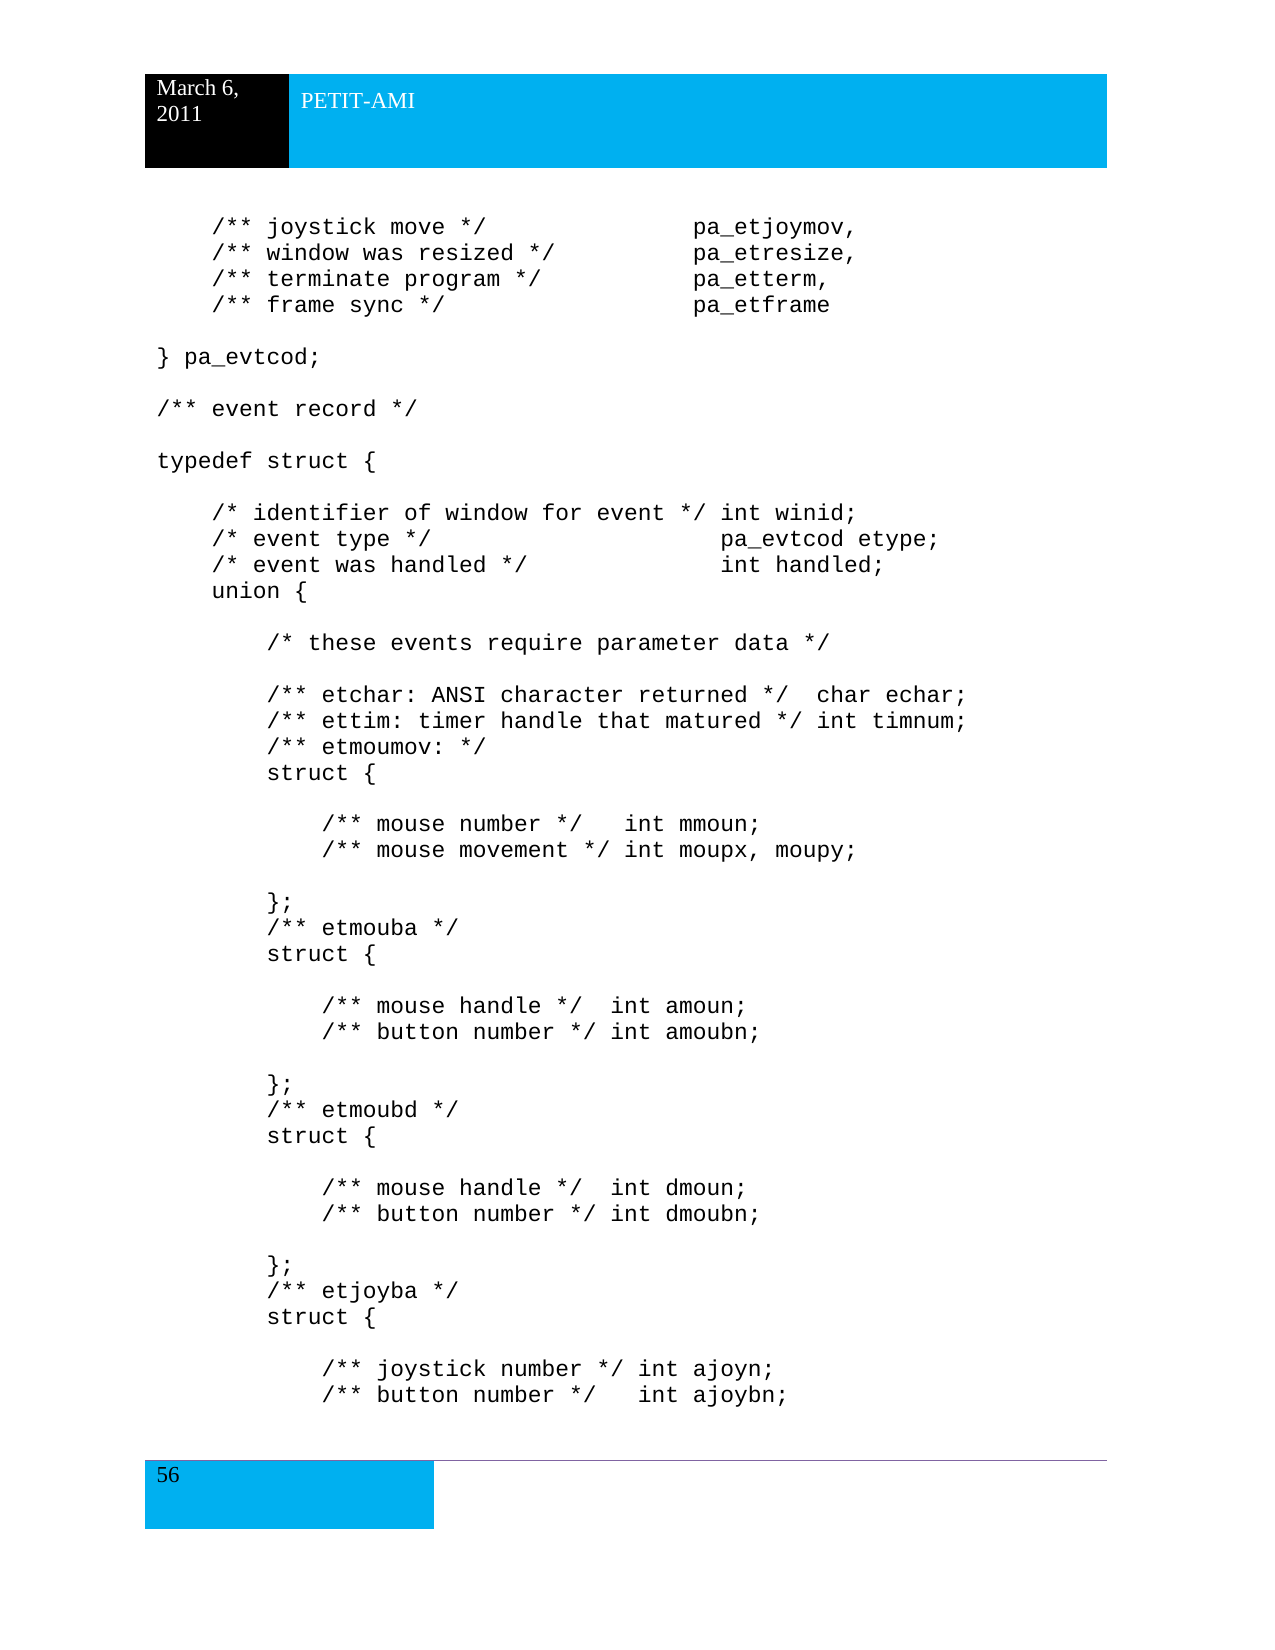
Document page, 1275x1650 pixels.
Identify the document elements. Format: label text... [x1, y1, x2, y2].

text } pa_evtcod; [156, 346, 1118, 371]
text /* event was handled */ int handled; [156, 553, 1118, 579]
text /** button number */ int amoubn; [156, 1020, 1118, 1046]
text }; [156, 1254, 1118, 1280]
text }; [156, 1072, 1118, 1098]
text /* these events require parameter data */ [156, 631, 1118, 657]
text /** terminate program */ pa_etterm, [156, 267, 1118, 293]
text }; [156, 891, 1118, 917]
text /** etmoumov: */ [156, 735, 1118, 761]
text /** ettim: timer handle that matured */ int timnum; [156, 709, 1118, 735]
text /** joystick move */ pa_etjoymov, [156, 215, 1118, 241]
text /** joystick number */ int ajoyn; [156, 1357, 1118, 1383]
text /** etmouba */ [156, 917, 1118, 942]
text /** window was resized */ pa_etresize, [156, 241, 1118, 267]
text /** mouse number */ int mmoun; [156, 813, 1118, 839]
text /** etchar: ANSI character returned */ char echar; [156, 683, 1118, 709]
text /** mouse movement */ int moupx, moupy; [156, 839, 1118, 865]
text /** mouse handle */ int amoun; [156, 994, 1118, 1020]
text union { [156, 579, 1118, 605]
text typedef struct { [156, 450, 1118, 476]
text /** etmoubd */ [156, 1098, 1118, 1124]
text struct { [156, 761, 1118, 787]
text struct { [156, 1124, 1118, 1150]
text /** button number */ int ajoybn; [156, 1383, 1118, 1409]
text /* event type */ pa_evtcod etype; [156, 527, 1118, 553]
text /** etjoyba */ [156, 1280, 1118, 1306]
text struct { [156, 1306, 1118, 1332]
text /* identifier of window for event */ int winid; [156, 502, 1118, 527]
text /** frame sync */ pa_etframe [156, 293, 1118, 319]
text /** event record */ [156, 398, 1118, 424]
text struct { [156, 942, 1118, 968]
text /** mouse handle */ int dmoun; [156, 1176, 1118, 1202]
text /** button number */ int dmoubn; [156, 1202, 1118, 1228]
